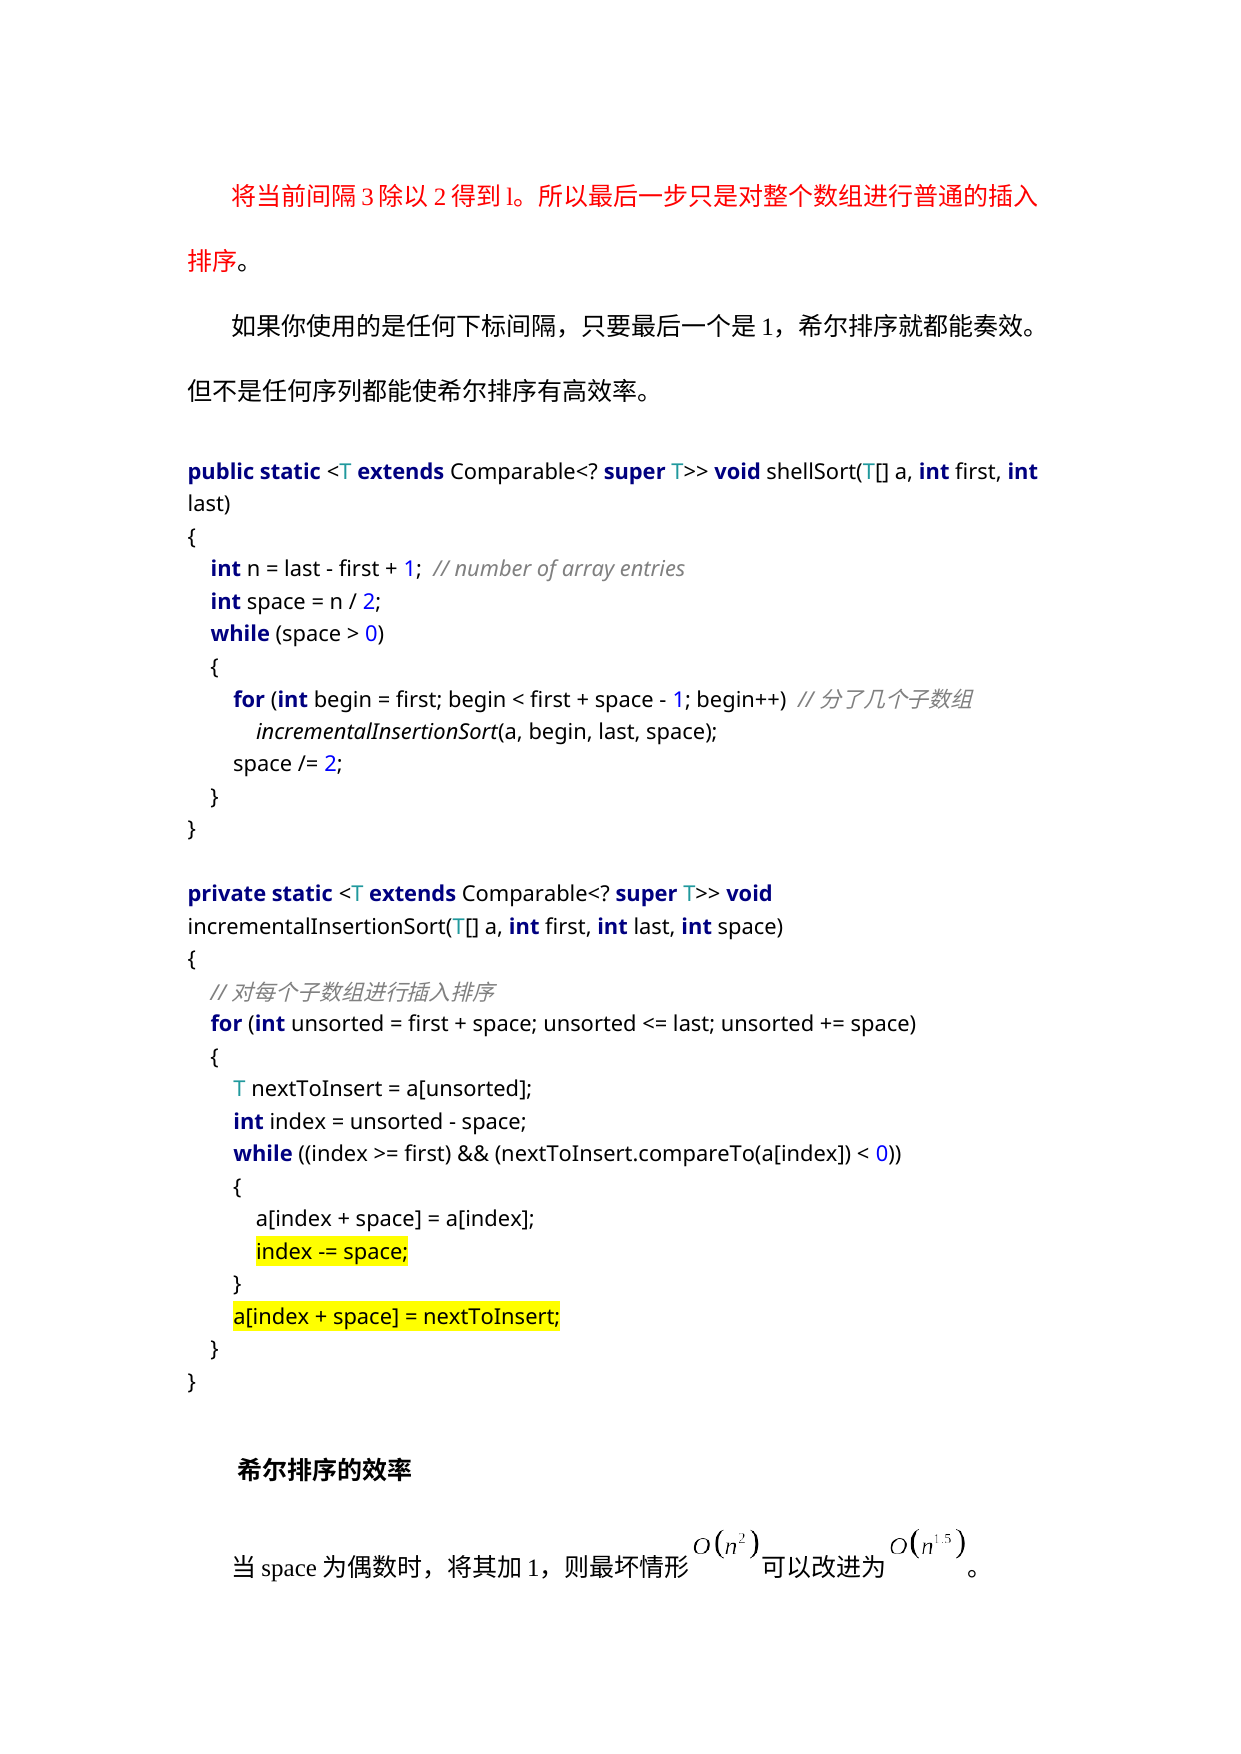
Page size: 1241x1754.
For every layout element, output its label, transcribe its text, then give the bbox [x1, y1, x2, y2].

text 当space为偶数时，将其加1，则最坏情形可以改进为。 [187, 1525, 1053, 1590]
text 如果你使用的是任何下标间隔，只要最后一个是1，希尔排序就都能奏效。但不是任何序列都能使希尔排序有高效率。 [187, 292, 1053, 422]
subtitle 希尔排序的效率 [187, 1436, 1053, 1501]
text 将当前间隔3除以2得到l。所以最后一步只是对整个数组进行普通的插入排序。 [187, 162, 1053, 292]
text public static <T extends Comparable<? super T>> void shellSort(T[] a, int first, int last) { int n = last - first + 1; // number of array entries int space = n / 2; while (space > 0) { for (int begin = first; begin < first + space - 1; begin++) // 分了几个子数组 incrementalInsertionSort(a, begin, last, space); space /= 2; } } private static <T extends Comparable<? super T>> void incrementalInsertionSort(T[] a, int first, int last, int space) { // 对每个子数组进行插入排序 for (int unsorted = first + space; unsorted <= last; unsorted += space) { T nextToInsert = a[unsorted]; int index = unsorted - space; while ((index >= first) && (nextToInsert.compareTo(a[index]) < 0)) { a[index + space] = a[index]; index -= space; } a[index + space] = nextToInsert; } } [187, 454, 1053, 1397]
